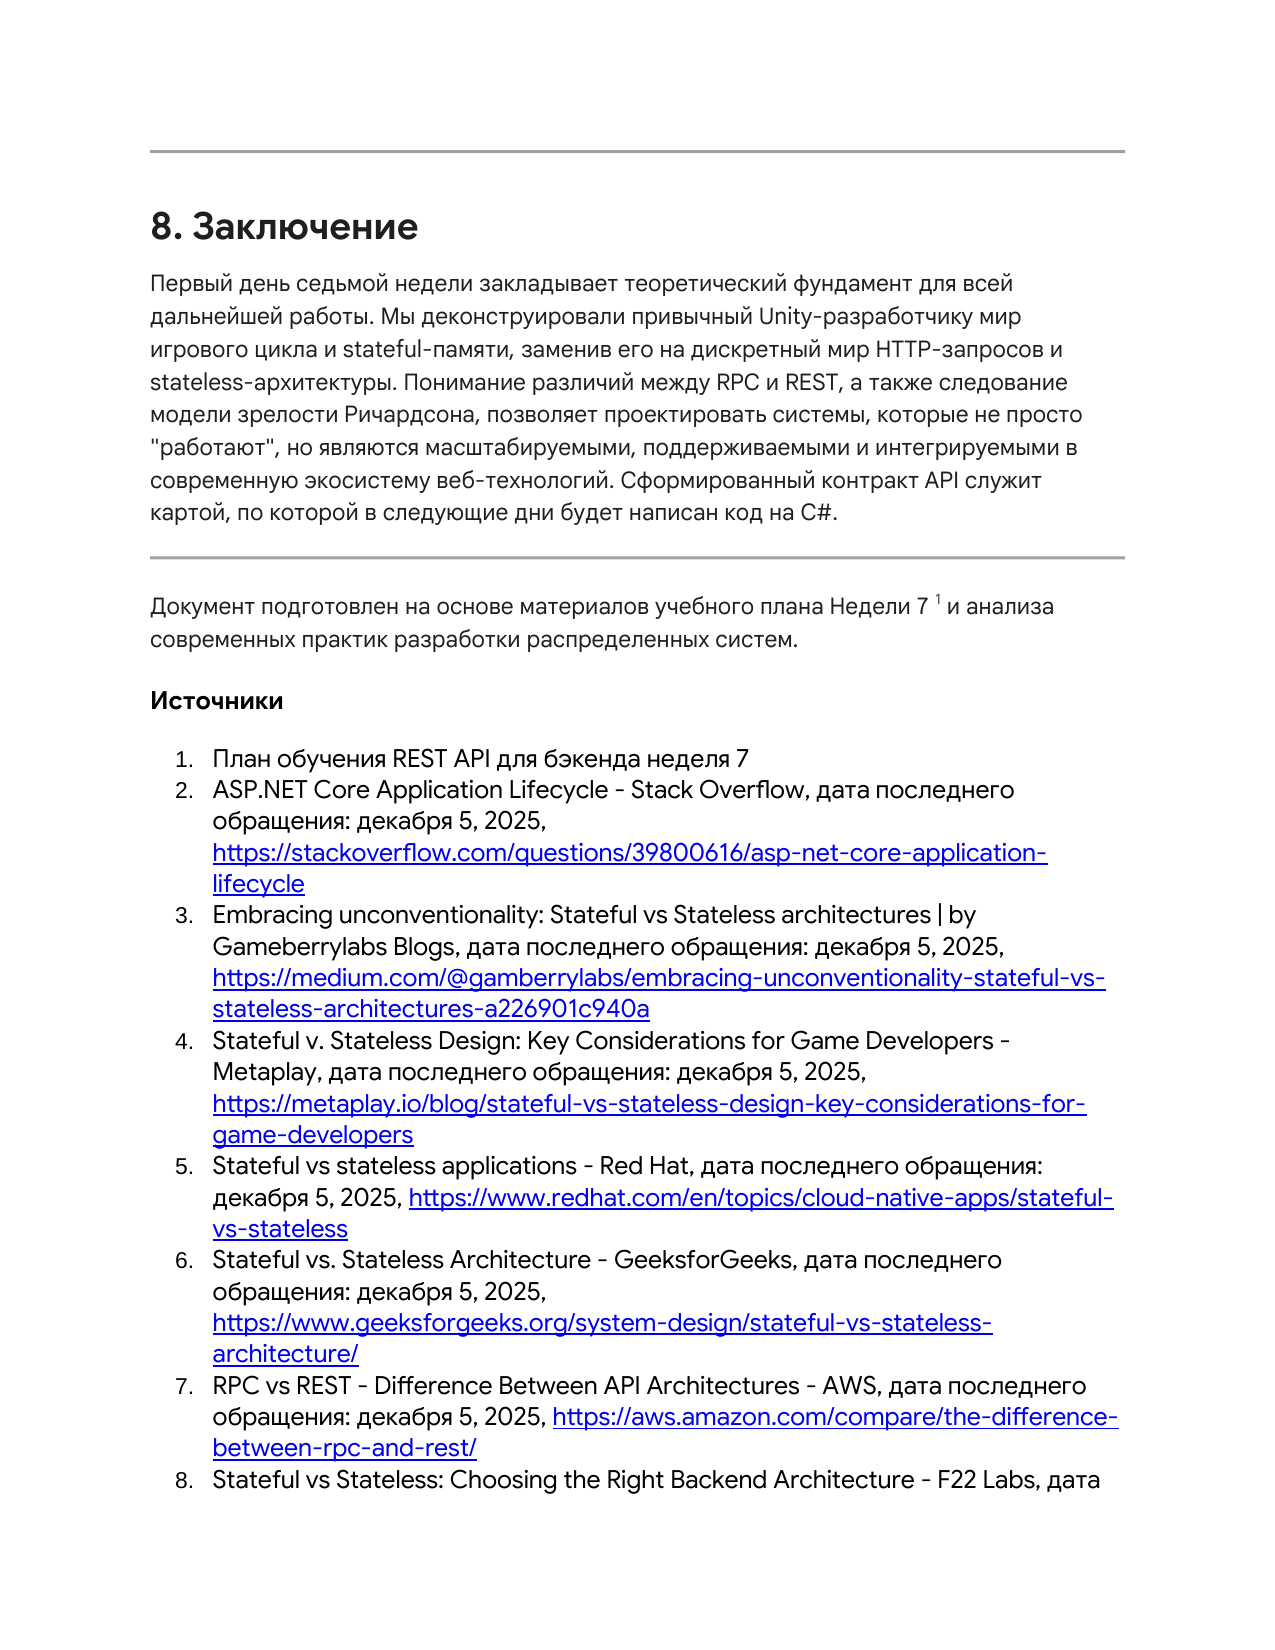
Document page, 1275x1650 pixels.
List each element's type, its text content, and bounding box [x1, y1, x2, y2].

text Первый день седьмой недели закладывает теоретический фундамент для всей дальнейшей работы. Мы деконструировали привычный Unity-разработчику мир игрового цикла и stateful-памяти, заменив его на дискретный мир HTTP-запросов и stateless-архитектуры. Понимание различий между RPC и REST, а также следование модели зрелости Ричардсона, позволяет проектировать системы, которые не просто "работают", но являются масштабируемыми, поддерживаемыми и интегрируемыми в современную экосистему веб-технологий. Сформированный контракт API служит картой, по которой в следующие дни будет написан код на C#. [150, 269, 1125, 527]
list ASP.NET Core Application Lifecycle - Stack Overflow, дата последнего обращения: декабря 5, 2025, https://stackoverflow.com/questions/39800616/asp-net-core-application-lifecycle [175, 774, 1125, 900]
subtitle 8. Заключение [150, 154, 1125, 251]
list Stateful vs. Stateless Architecture - GeeksforGeeks, дата последнего обращения: декабря 5, 2025, https://www.geeksforgeeks.org/system-design/stateful-vs-stateless-architecture/ [175, 1244, 1125, 1370]
list План обучения REST API для бэкенда неделя 7 [175, 743, 1125, 774]
text Документ подготовлен на основе материалов учебного плана Недели 7 1 и анализа современных практик разработки распределенных систем. [150, 560, 1125, 654]
list RPC vs REST - Difference Between API Architectures - AWS, дата последнего обращения: декабря 5, 2025, https://aws.amazon.com/compare/the-difference-between-rpc-and-rest/ [175, 1370, 1125, 1464]
list Stateful v. Stateless Design: Key Considerations for Game Developers - Metaplay, дата последнего обращения: декабря 5, 2025, https://metaplay.io/blog/stateful-vs-stateless-design-key-considerations-for-game-developers [175, 1025, 1125, 1151]
list Embracing unconventionality: Stateful vs Stateless architectures | by Gameberrylabs Blogs, дата последнего обращения: декабря 5, 2025, https://medium.com/@gamberrylabs/embracing-unconventionality-stateful-vs-stateless-architectures-a226901c940a [175, 900, 1125, 1025]
subtitle Источники [150, 685, 1125, 716]
list Stateful vs stateless applications - Red Hat, дата последнего обращения: декабря 5, 2025, https://www.redhat.com/en/topics/cloud-native-apps/stateful-vs-stateless [175, 1151, 1125, 1244]
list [175, 1464, 1125, 1495]
